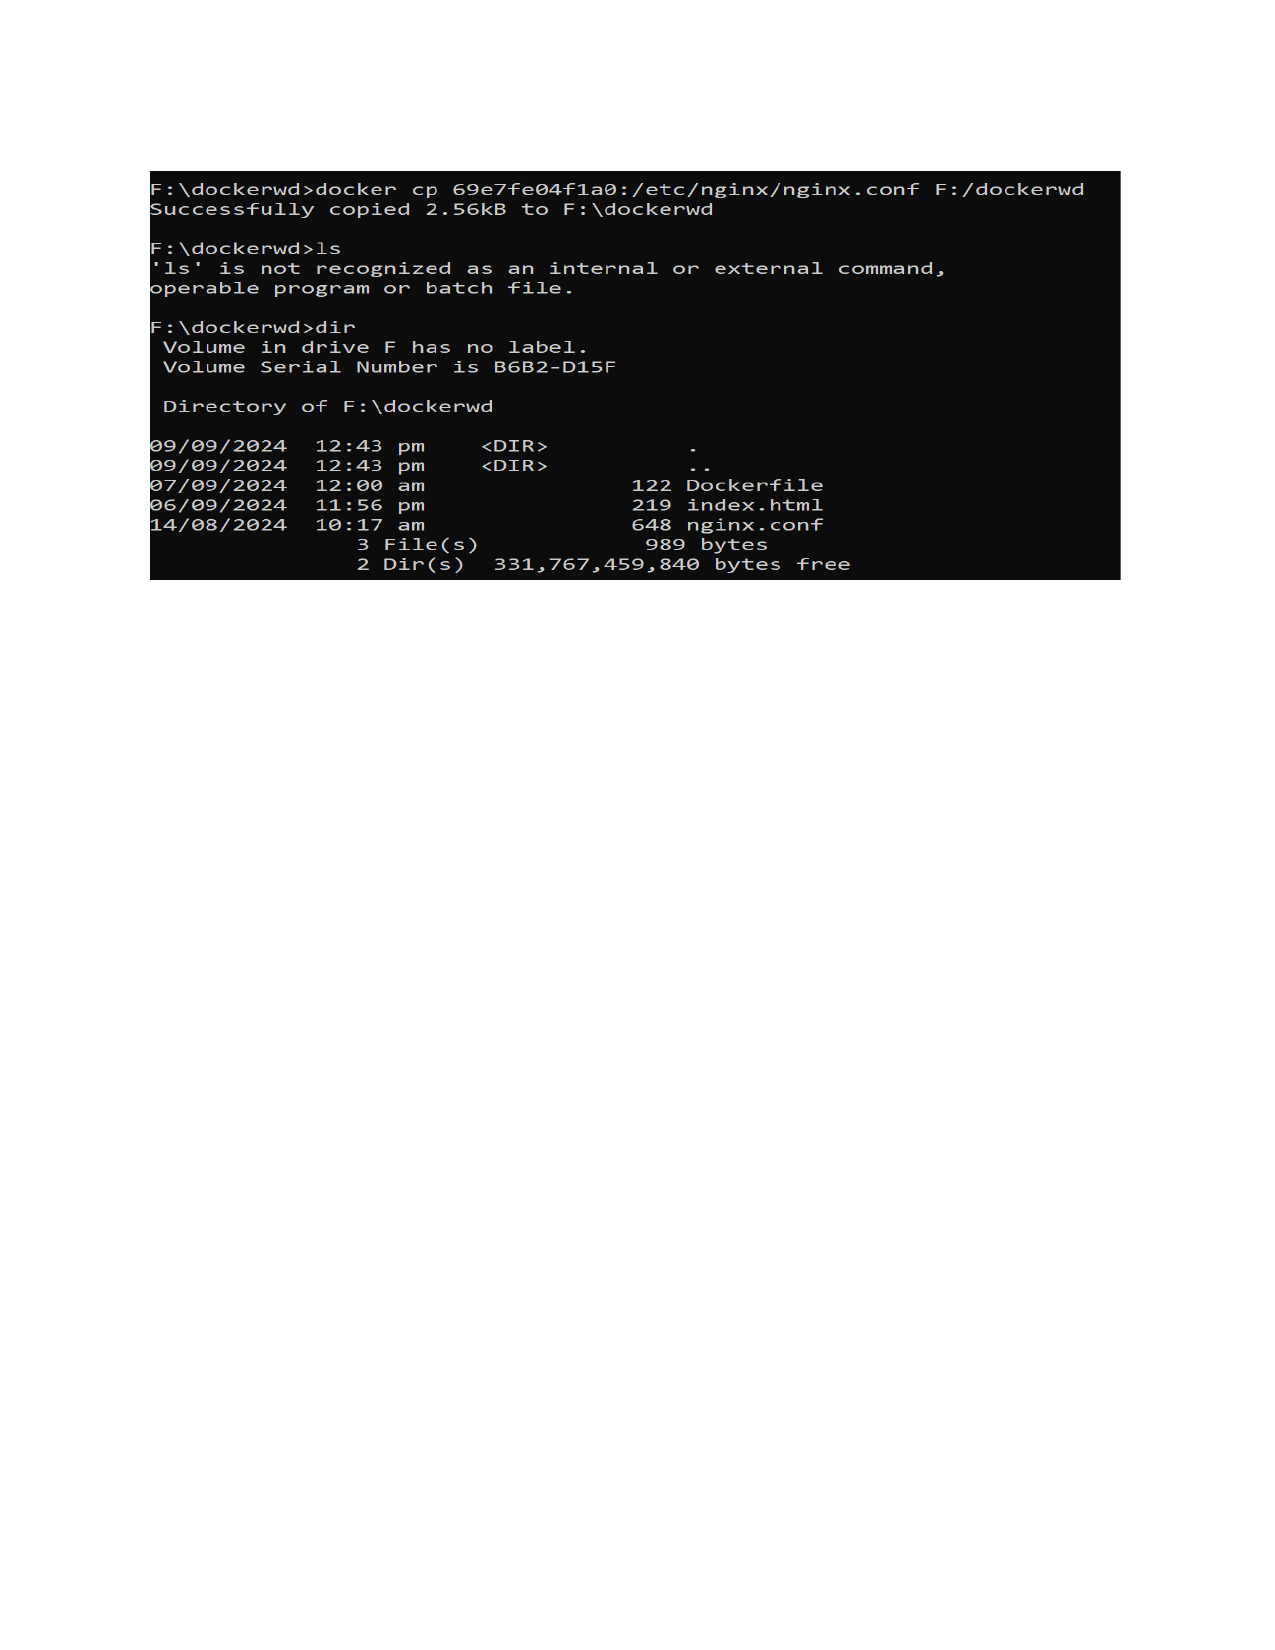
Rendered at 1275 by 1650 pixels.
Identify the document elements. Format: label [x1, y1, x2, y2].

picture [150, 171, 1121, 580]
